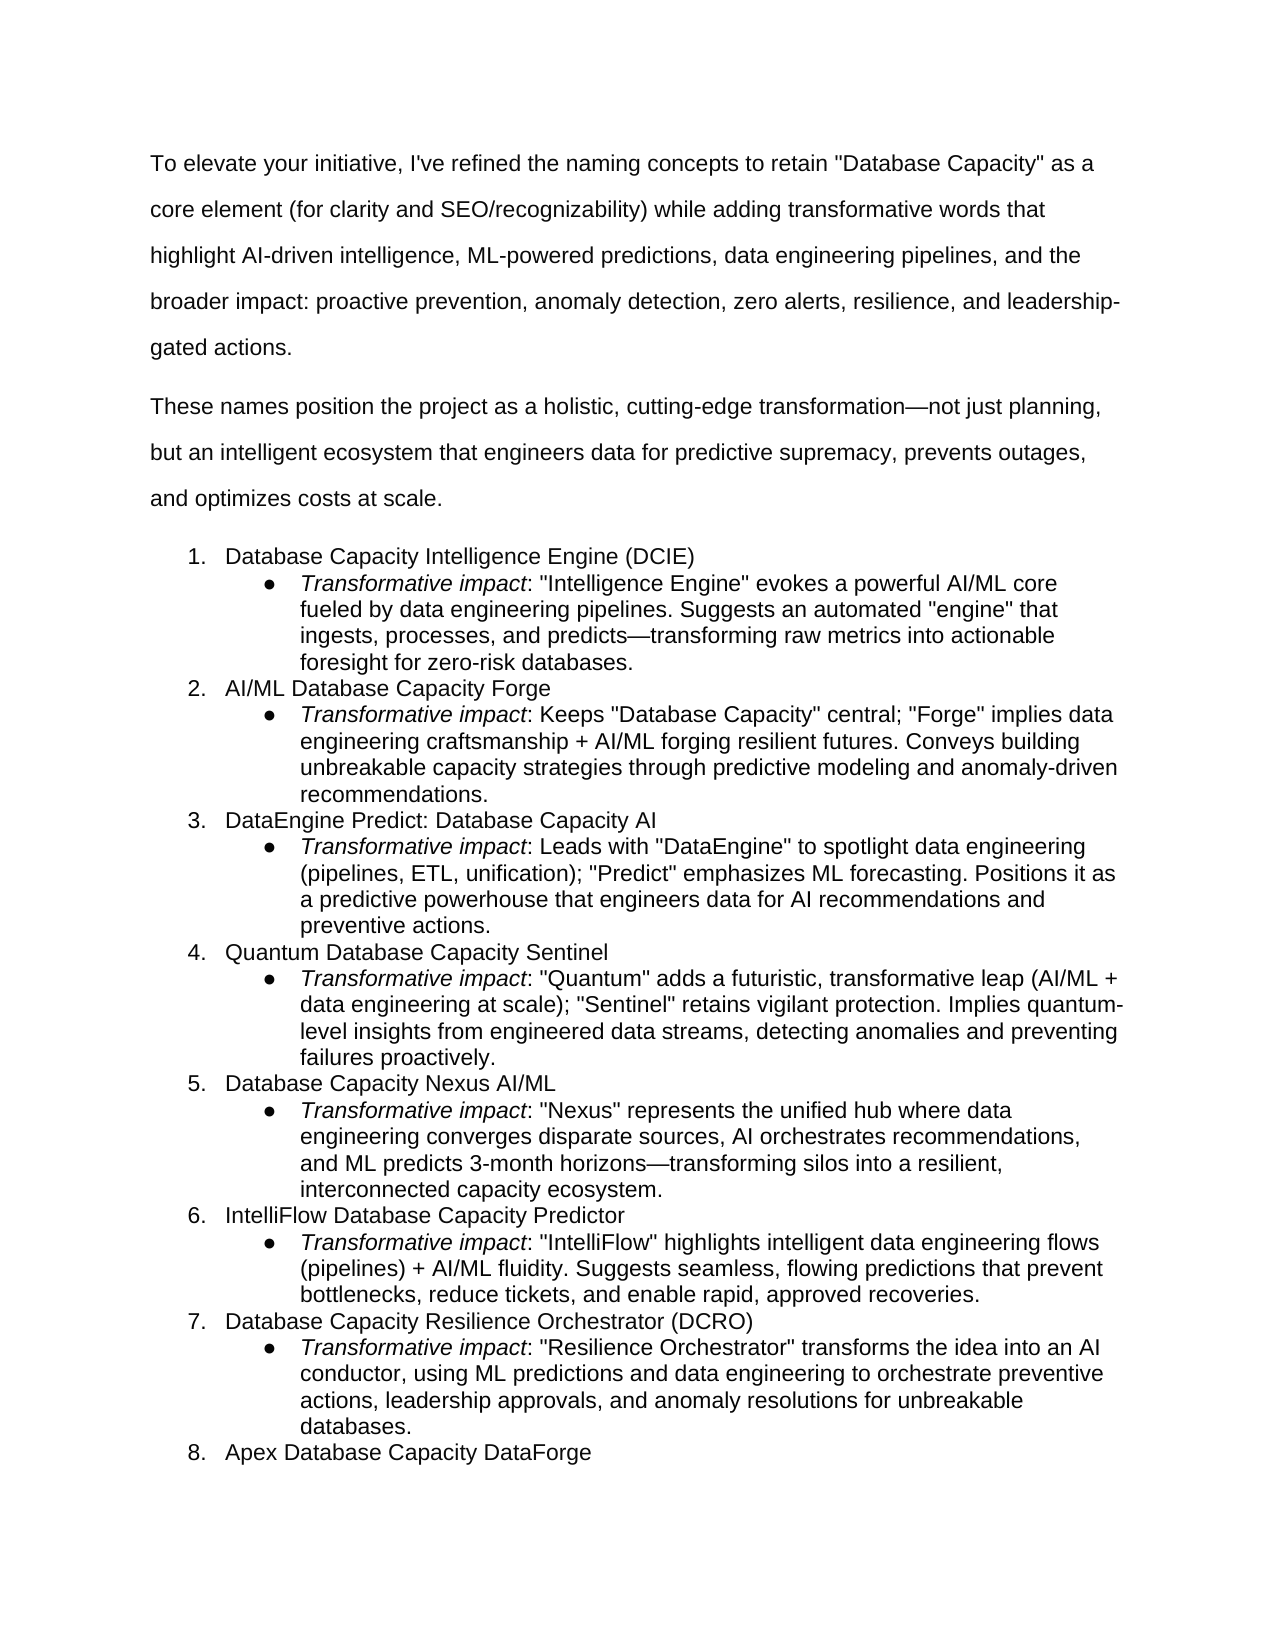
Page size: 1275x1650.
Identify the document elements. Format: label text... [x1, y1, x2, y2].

list Quantum Database Capacity Sentinel [187, 939, 1125, 965]
list Database Capacity Intelligence Engine (DCIE) [187, 543, 1125, 570]
list Transformative impact: Leads with "DataEngine" to spotlight data engineering (pipelines, ETL, unification); "Predict" emphasizes ML forecasting. Positions it as a predictive powerhouse that engineers data for AI recommendations and preventive actions. [262, 833, 1125, 939]
list Transformative impact: "Intelligence Engine" evokes a powerful AI/ML core fueled by data engineering pipelines. Suggests an automated "engine" that ingests, processes, and predicts—transforming raw metrics into actionable foresight for zero-risk databases. [262, 570, 1125, 675]
list Apex Database Capacity DataForge [187, 1439, 1125, 1466]
list Database Capacity Nexus AI/ML [187, 1070, 1125, 1097]
list DataEngine Predict: Database Capacity AI [187, 807, 1125, 833]
list Transformative impact: Keeps "Database Capacity" central; "Forge" implies data engineering craftsmanship + AI/ML forging resilient futures. Conveys building unbreakable capacity strategies through predictive modeling and anomaly-driven recommendations. [262, 701, 1125, 807]
text To elevate your initiative, I've refined the naming concepts to retain "Database Capacity" as a core element (for clarity and SEO/recognizability) while adding transformative words that highlight AI-driven intelligence, ML-powered predictions, data engineering pipelines, and the broader impact: proactive prevention, anomaly detection, zero alerts, resilience, and leadership-gated actions. [150, 150, 1125, 361]
list IntelliFlow Database Capacity Predictor [187, 1202, 1125, 1228]
text These names position the project as a holistic, cutting-edge transformation—not just planning, but an intelligent ecosystem that engineers data for predictive supremacy, prevents outages, and optimizes costs at scale. [150, 393, 1125, 511]
list Transformative impact: "IntelliFlow" highlights intelligent data engineering flows (pipelines) + AI/ML fluidity. Suggests seamless, flowing predictions that prevent bottlenecks, reduce tickets, and enable rapid, approved recoveries. [262, 1228, 1125, 1308]
list Transformative impact: "Nexus" represents the unified hub where data engineering converges disparate sources, AI orchestrates recommendations, and ML predicts 3-month horizons—transforming silos into a resilient, interconnected capacity ecosystem. [262, 1097, 1125, 1202]
list Transformative impact: "Resilience Orchestrator" transforms the idea into an AI conductor, using ML predictions and data engineering to orchestrate preventive actions, leadership approvals, and anomaly resolutions for unbreakable databases. [262, 1334, 1125, 1439]
list Database Capacity Resilience Orchestrator (DCRO) [187, 1308, 1125, 1334]
list AI/ML Database Capacity Forge [187, 675, 1125, 701]
list Transformative impact: "Quantum" adds a futuristic, transformative leap (AI/ML + data engineering at scale); "Sentinel" retains vigilant protection. Implies quantum-level insights from engineered data streams, detecting anomalies and preventing failures proactively. [262, 965, 1125, 1070]
